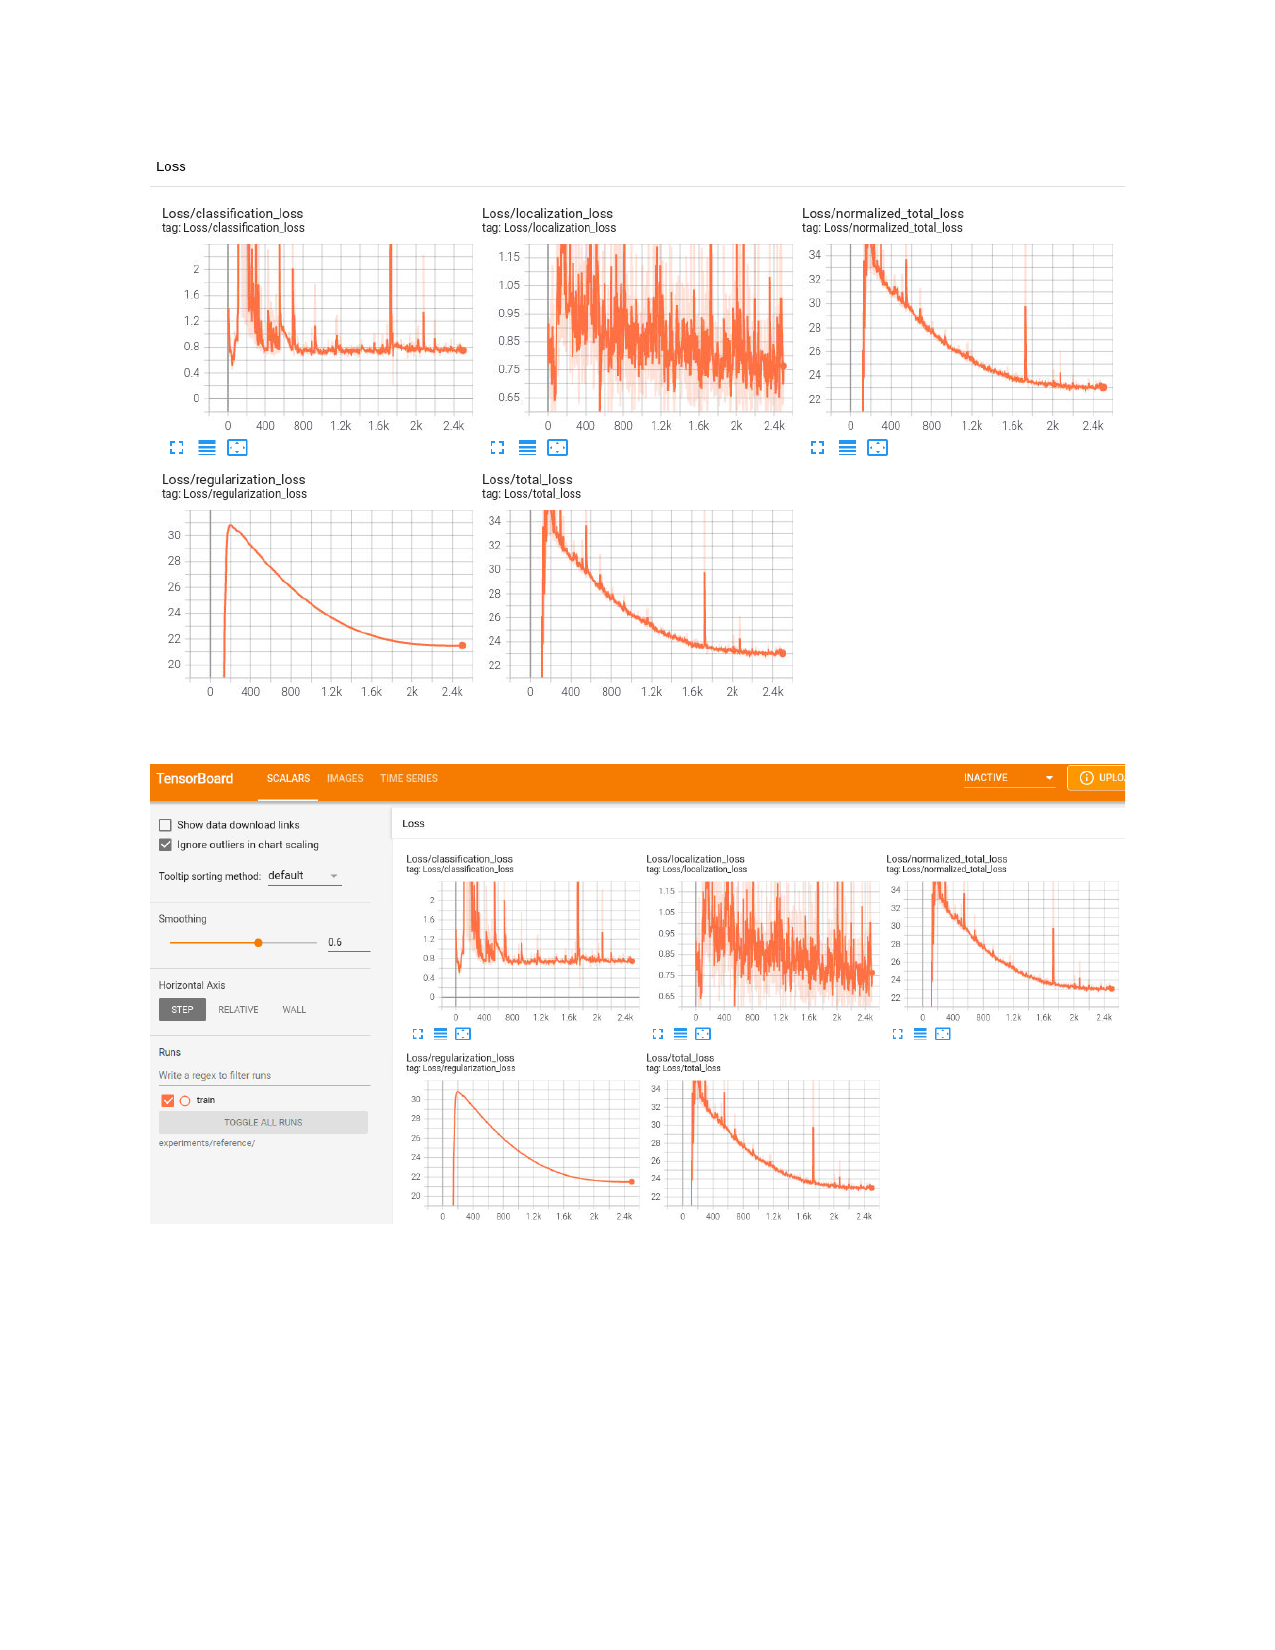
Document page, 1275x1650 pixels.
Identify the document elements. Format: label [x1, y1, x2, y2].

picture [150, 150, 1125, 699]
picture [150, 764, 1125, 1224]
